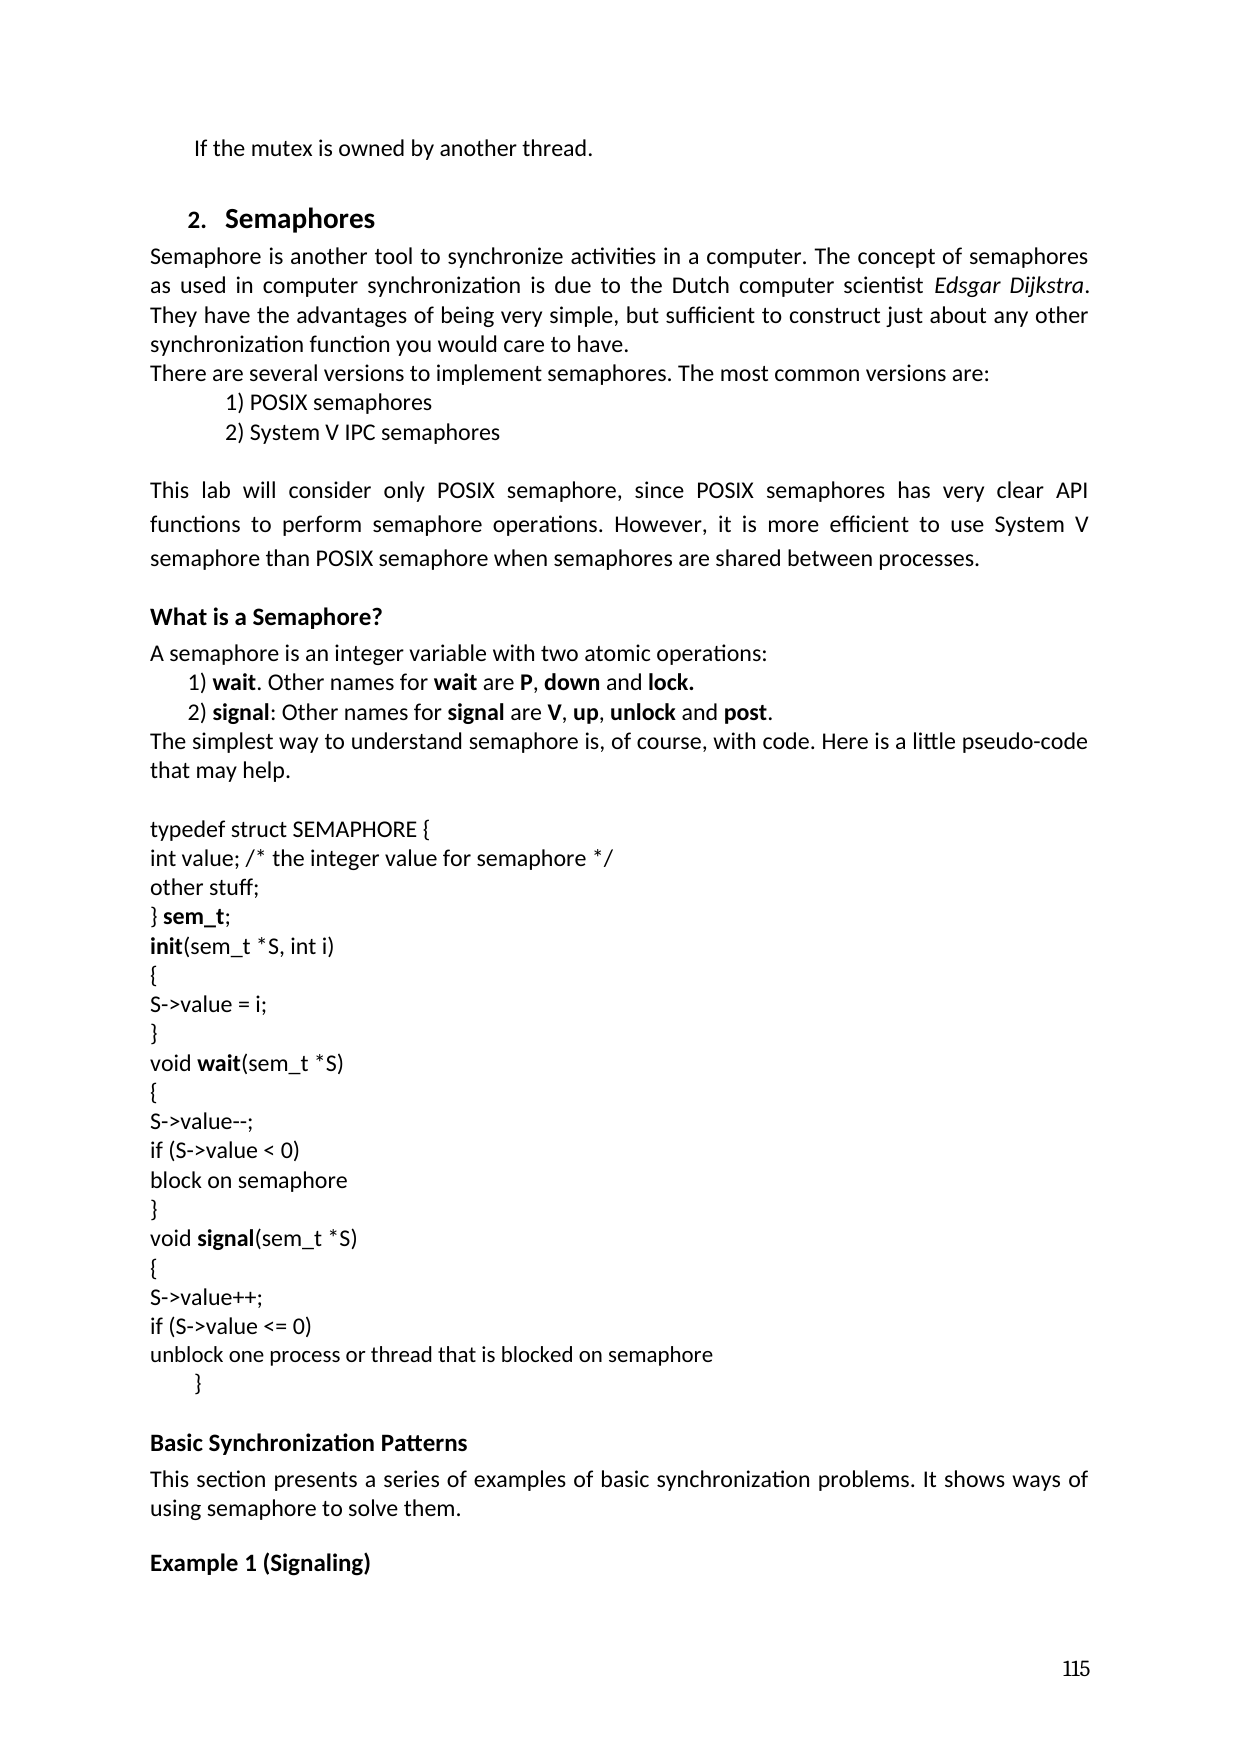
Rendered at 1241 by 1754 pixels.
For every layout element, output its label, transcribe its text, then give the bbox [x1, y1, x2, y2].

text This section presents a series of examples of basic synchronization problems. It shows ways of using semaphore to solve them. [150, 1464, 1090, 1522]
text } sem_t; [150, 901, 1090, 931]
text if (S->value < 0) [150, 1136, 1090, 1165]
text There are several versions to implement semaphores. The most common versions are: [150, 358, 1090, 387]
text typedef struct SEMAPHORE { [150, 814, 1090, 843]
text 1) POSIX semaphores [225, 387, 1090, 417]
text { [150, 1253, 1090, 1282]
text unblock one process or thread that is blocked on semaphore [150, 1341, 1090, 1368]
text void wait(sem_t *S) [150, 1048, 1090, 1077]
text S->value--; [150, 1106, 1090, 1136]
text int value; /* the integer value for semaphore */ [150, 843, 1090, 872]
text if (S->value <= 0) [150, 1311, 1090, 1341]
text other stuff; [150, 872, 1090, 901]
text This lab will consider only POSIX semaphore, since POSIX semaphores has very clear API functions to perform semaphore operations. However, it is more efficient to use System V semaphore than POSIX semaphore when semaphores are shared between processes. [150, 475, 1090, 572]
text 2) System V IPC semaphores [225, 417, 1090, 446]
list Semaphores [187, 200, 1090, 236]
text Basic Synchronization Patterns [150, 1427, 1090, 1458]
text Example 1 (Signaling) [150, 1547, 1090, 1578]
text 1) wait. Other names for wait are P, down and lock. [187, 667, 1090, 697]
text } [150, 1018, 1090, 1048]
text S->value = i; [150, 989, 1090, 1018]
text { [150, 1077, 1090, 1106]
text A semaphore is an integer variable with two atomic operations: [150, 638, 1090, 667]
text void signal(sem_t *S) [150, 1223, 1090, 1253]
text The simplest way to understand semaphore is, of course, with code. Here is a little pseudo-code that may help. [150, 726, 1090, 784]
text S->value++; [150, 1282, 1090, 1311]
text block on semaphore [150, 1165, 1090, 1194]
text } [194, 1368, 1090, 1398]
text init(sem_t *S, int i) [150, 931, 1090, 960]
text Semaphore is another tool to synchronize activities in a computer. The concept of semaphores as used in computer synchronization is due to the Dutch computer scientist Edsgar Dijkstra. They have the advantages of being very simple, but sufficient to construct just about any other synchronization function you would care to have. [150, 241, 1090, 358]
text 2) signal: Other names for signal are V, up, unlock and post. [187, 697, 1090, 726]
text } [150, 1194, 1090, 1223]
text If the mutex is owned by another thread. [194, 133, 1090, 162]
text What is a Semaphore? [150, 601, 1090, 632]
text { [150, 960, 1090, 989]
